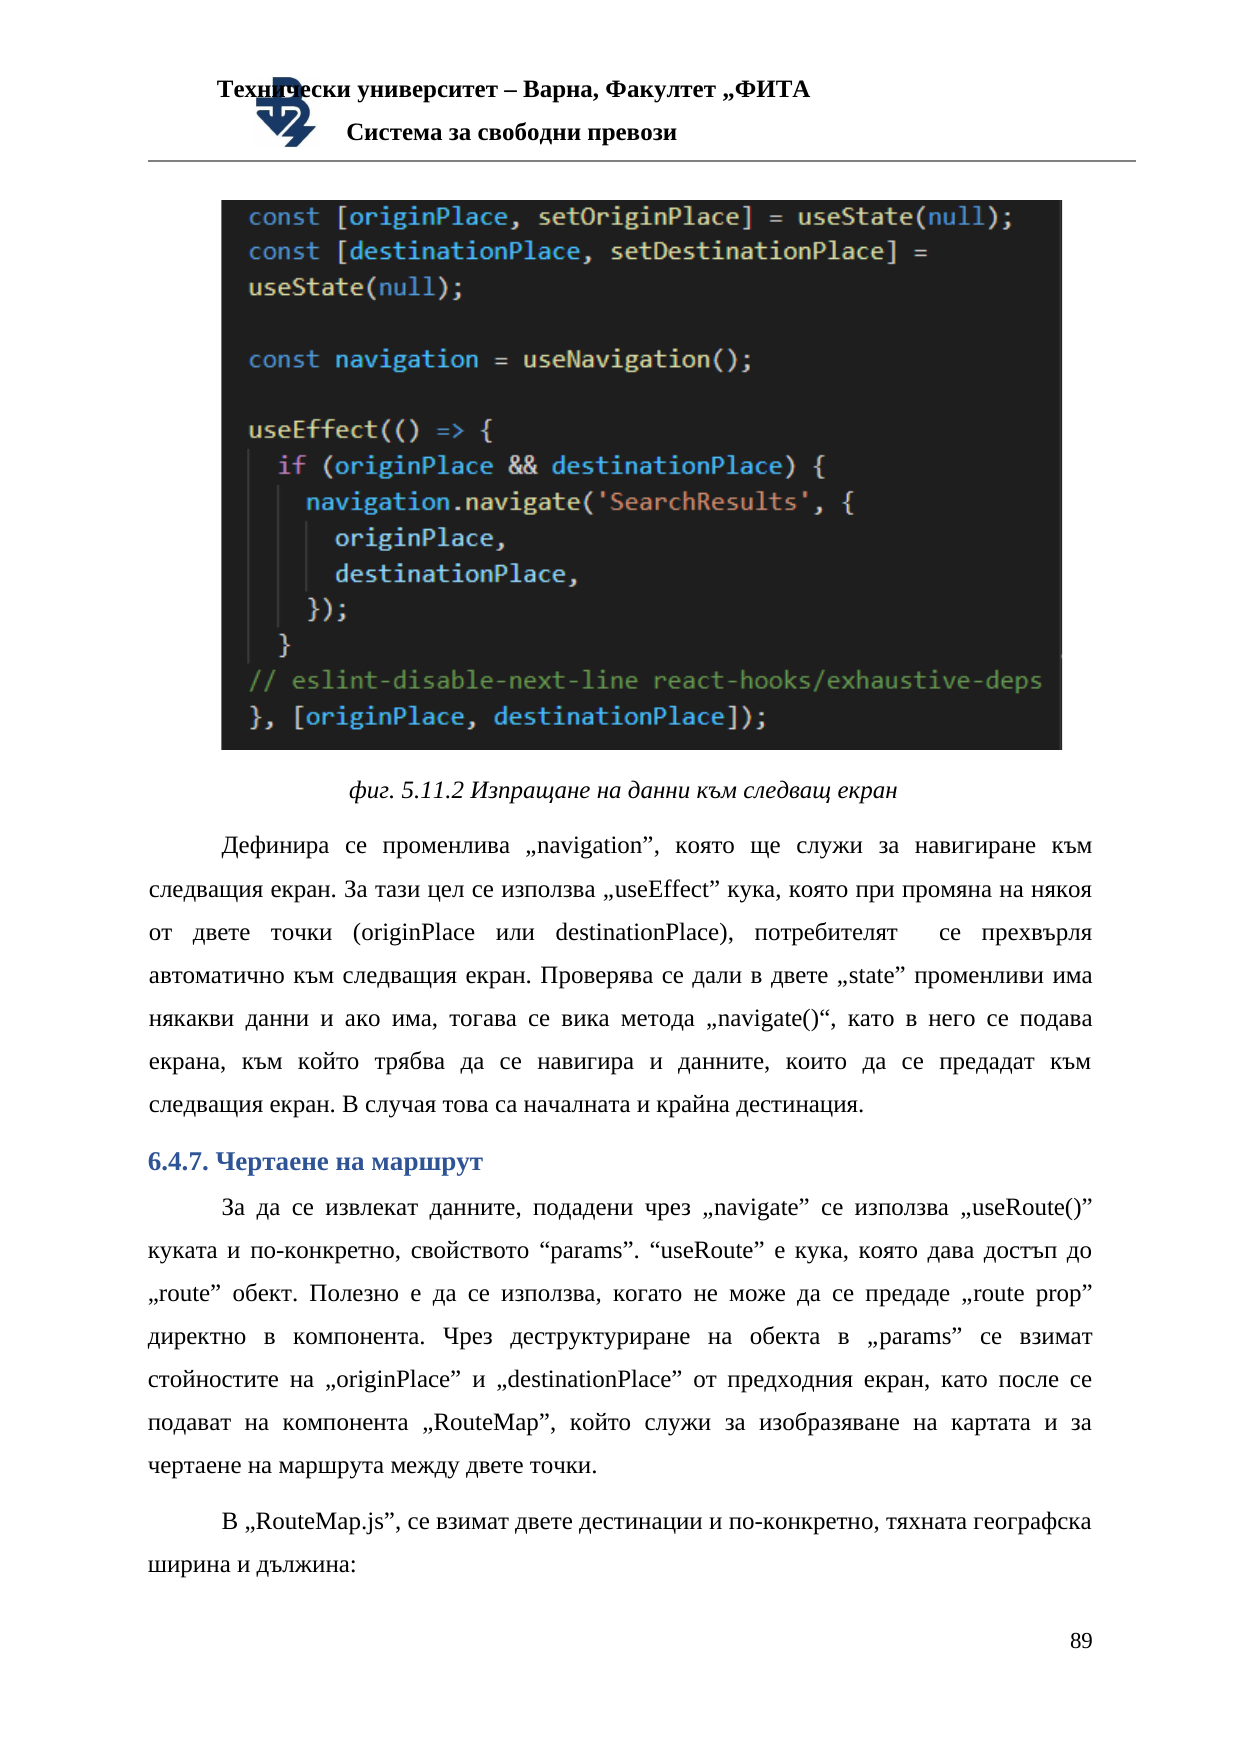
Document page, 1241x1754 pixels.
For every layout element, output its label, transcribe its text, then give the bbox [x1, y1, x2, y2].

picture [315, 87, 321, 96]
text фиг. 5.11.2 Изпращане на данни към следващ екран [148, 775, 1093, 804]
text В „RouteMap.js”, се взимат двете дестинации и по-конкретно, тяхната географска ширина и дължина: [148, 1506, 1093, 1578]
text Дефинира се променлива „navigation”, която ще служи за навигиране към следващия екран. За тази цел се използва „useEffect” кука, която при промяна на някоя от двете точки (originPlace или destinationPlace), потребителят се прехвърля автоматично към следващия екран. Проверява се дали в двете „state” променливи има някакви данни и ако има, тогава се вика метода „navigate()“, като в него се подава екрана, към който трябва да се навигира и данните, които да се предадат към следващия екран. В случая това са началната и крайна дестинация. [149, 831, 1093, 1118]
picture [253, 77, 321, 148]
subtitle 6.4.7. Чертаене на маршрут [148, 1145, 1093, 1176]
text За да се извлекат данните, подадени чрез „navigate” се използва „useRoute()” куката и по-конкретно, свойството “params”. “useRoute” е кука, която дава достъп до „route” обект. Полезно е да се използва, когато не може да се предаде „route prop” директно в компонента. Чрез деструктуриране на обекта в „params” се взимат стойностите на „originPlace” и „destinationPlace” от предходния екран, като после се подават на компонента „RouteMap”, който служи за изобразяване на картата и за чертаене на маршрута между двете точки. [148, 1192, 1093, 1479]
picture [221, 200, 1063, 750]
